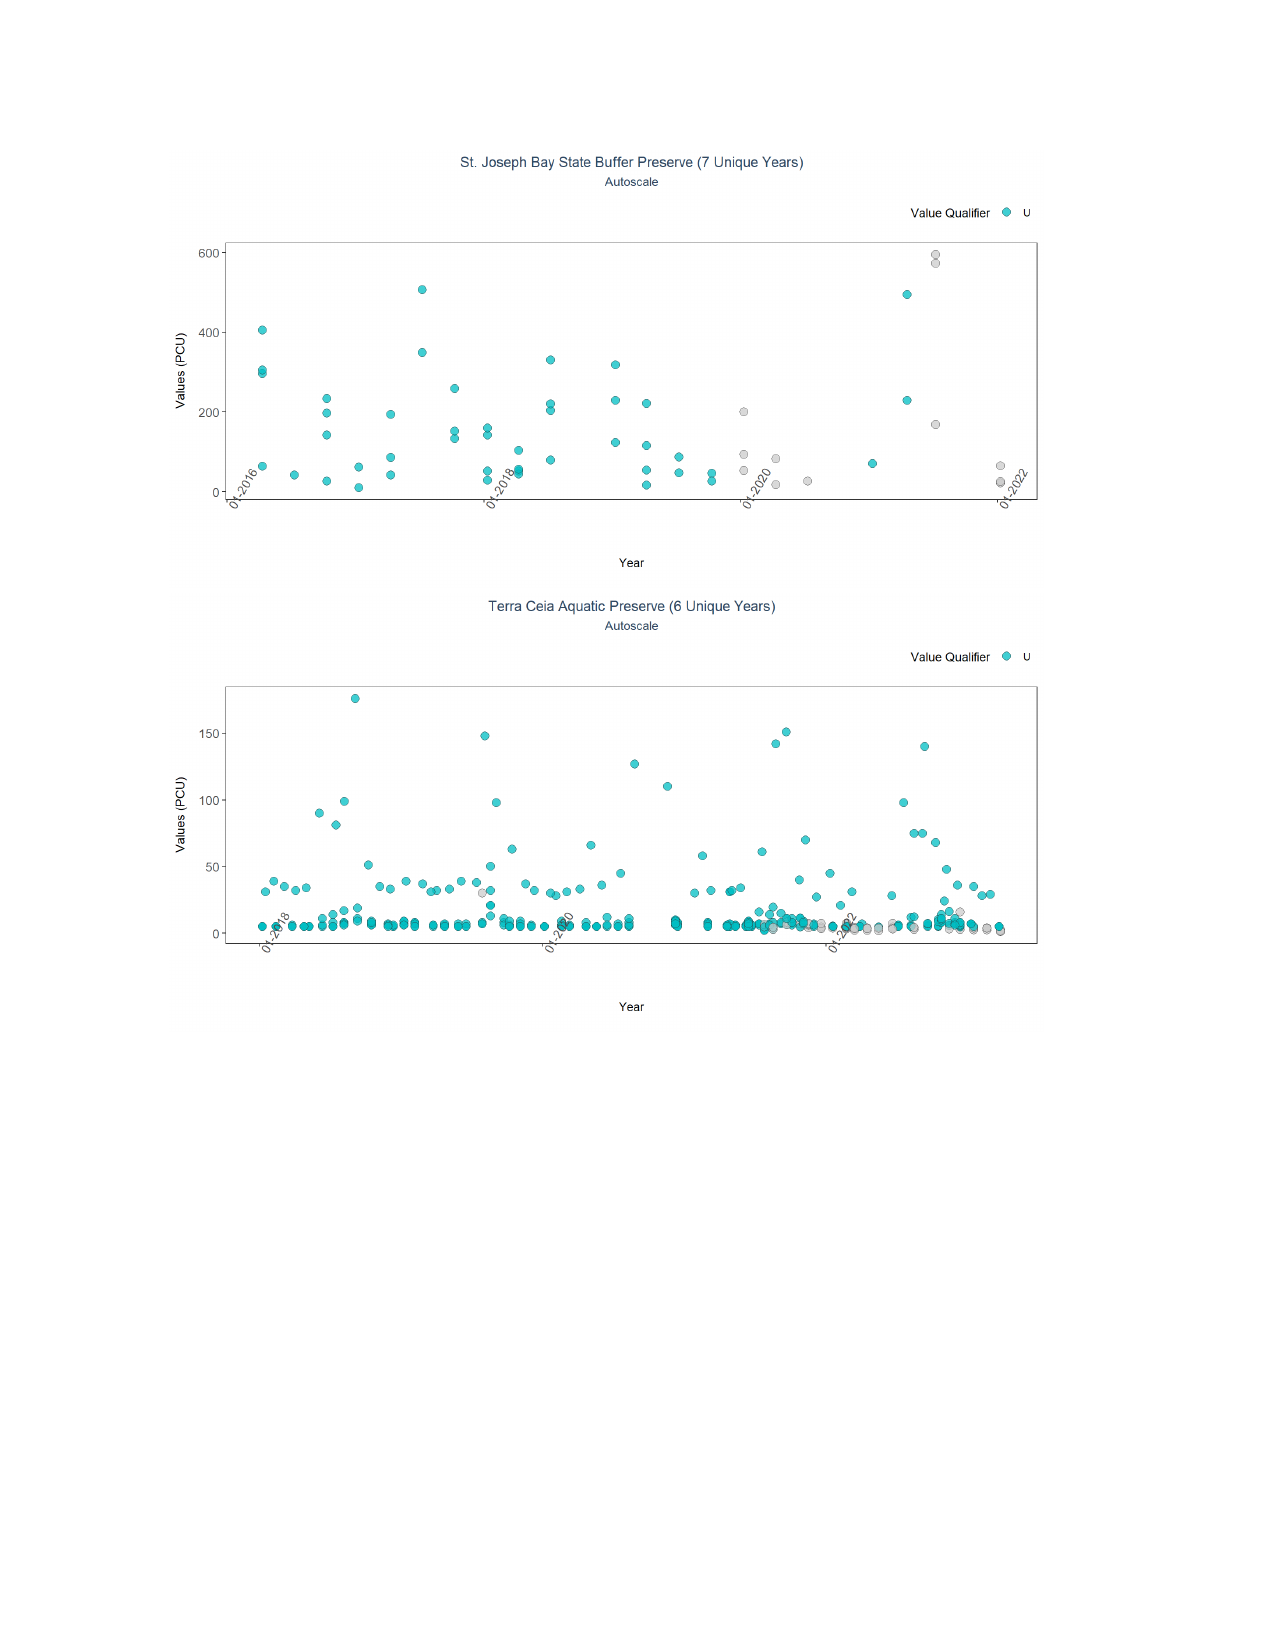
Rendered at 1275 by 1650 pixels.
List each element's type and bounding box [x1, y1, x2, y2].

picture [168, 150, 1044, 588]
picture [168, 593, 1044, 1032]
